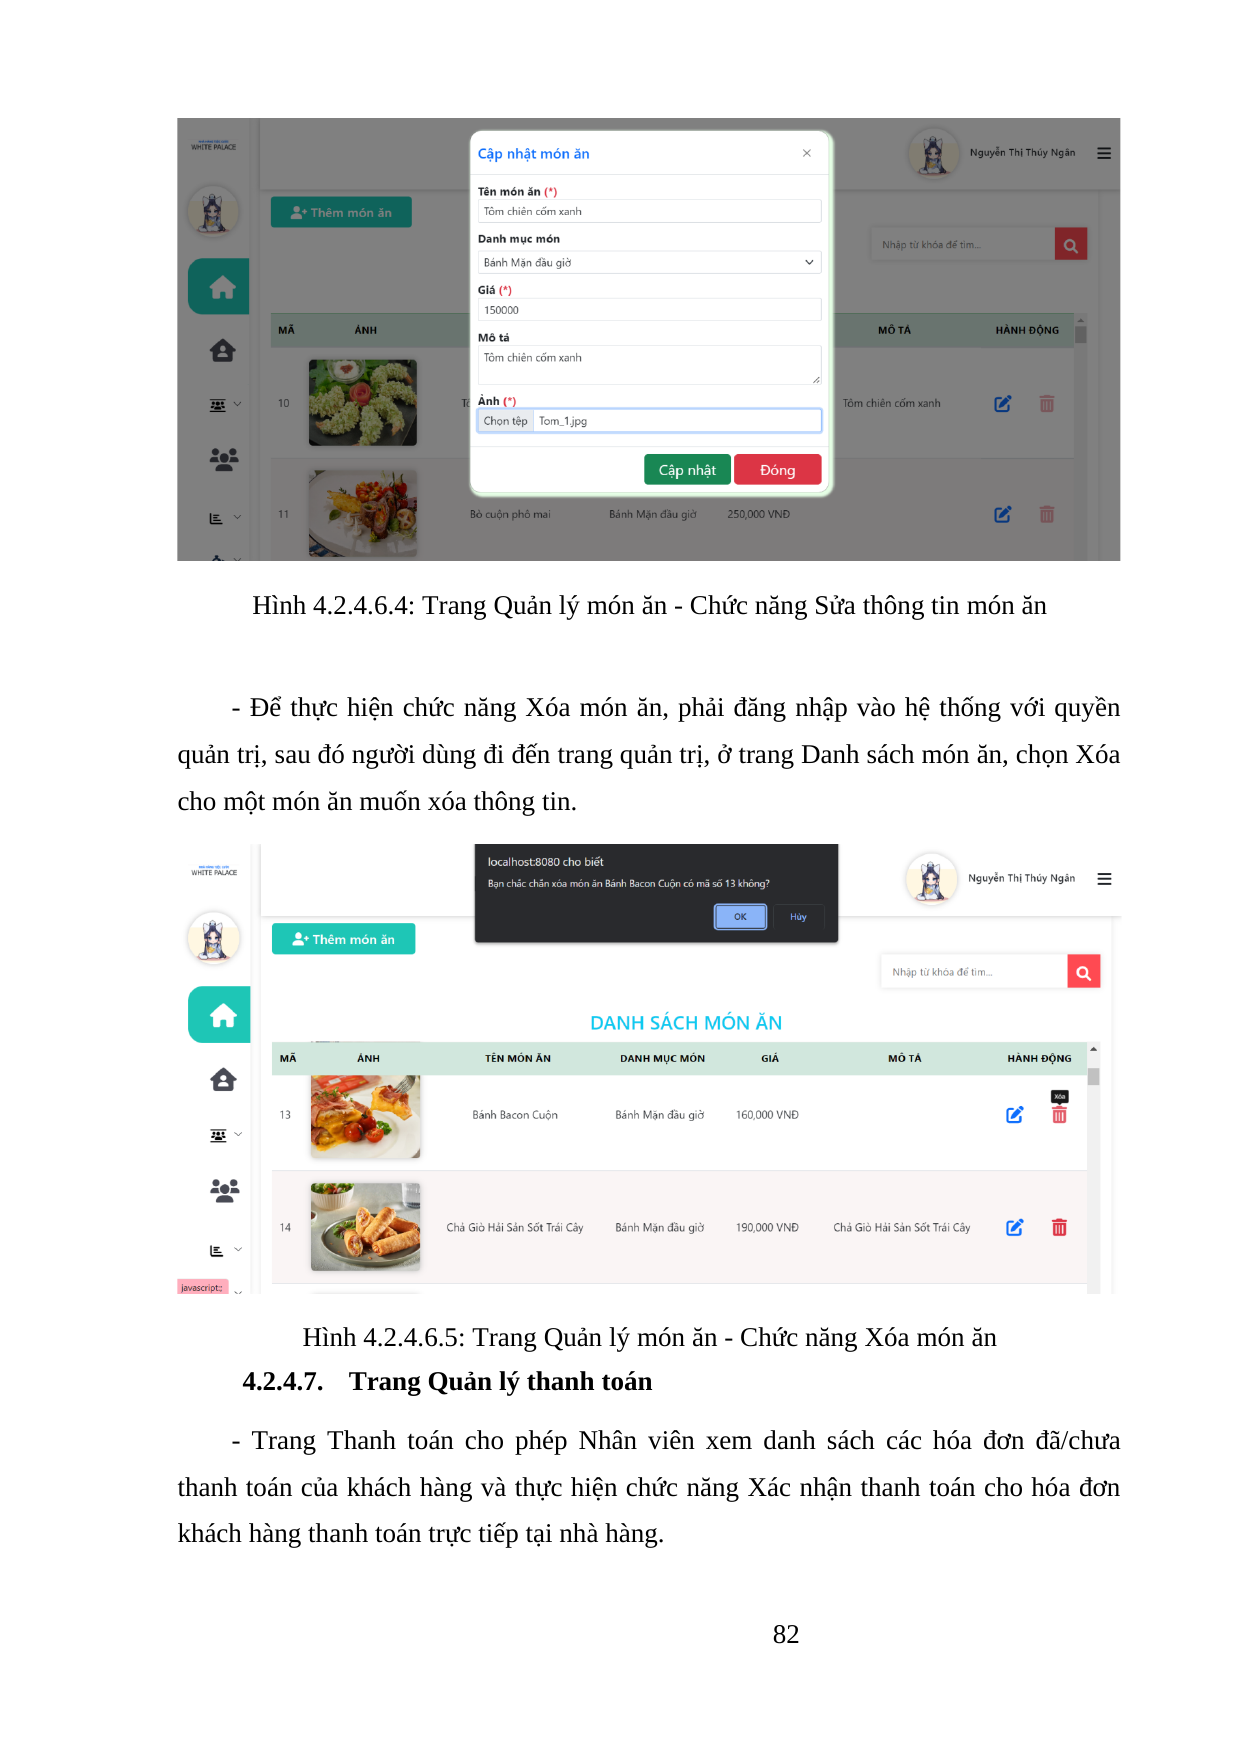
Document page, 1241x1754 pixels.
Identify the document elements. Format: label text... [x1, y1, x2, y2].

text - Trang Thanh toán cho phép Nhân viên xem danh sách các hóa đơn đã/chưa thanh toán của khách hàng và thực hiện chức năng Xác nhận thanh toán cho hóa đơn khách hàng thanh toán trực tiếp tại nhà hàng. [177, 1424, 1122, 1549]
picture [177, 844, 1122, 1294]
subtitle Trang Quản lý thanh toán [242, 1365, 1122, 1396]
picture [177, 118, 1121, 561]
text Hình 4.2.4.6.4: Trang Quản lý món ăn - Chức năng Sửa thông tin món ăn [177, 589, 1122, 620]
text Hình 4.2.4.6.5: Trang Quản lý món ăn - Chức năng Xóa món ăn [177, 1321, 1122, 1353]
text - Để thực hiện chức năng Xóa món ăn, phải đăng nhập vào hệ thống với quyền quản trị, sau đó người dùng đi đến trang quản trị, ở trang Danh sách món ăn, chọn Xóa cho một món ăn muốn xóa thông tin. [177, 692, 1122, 816]
